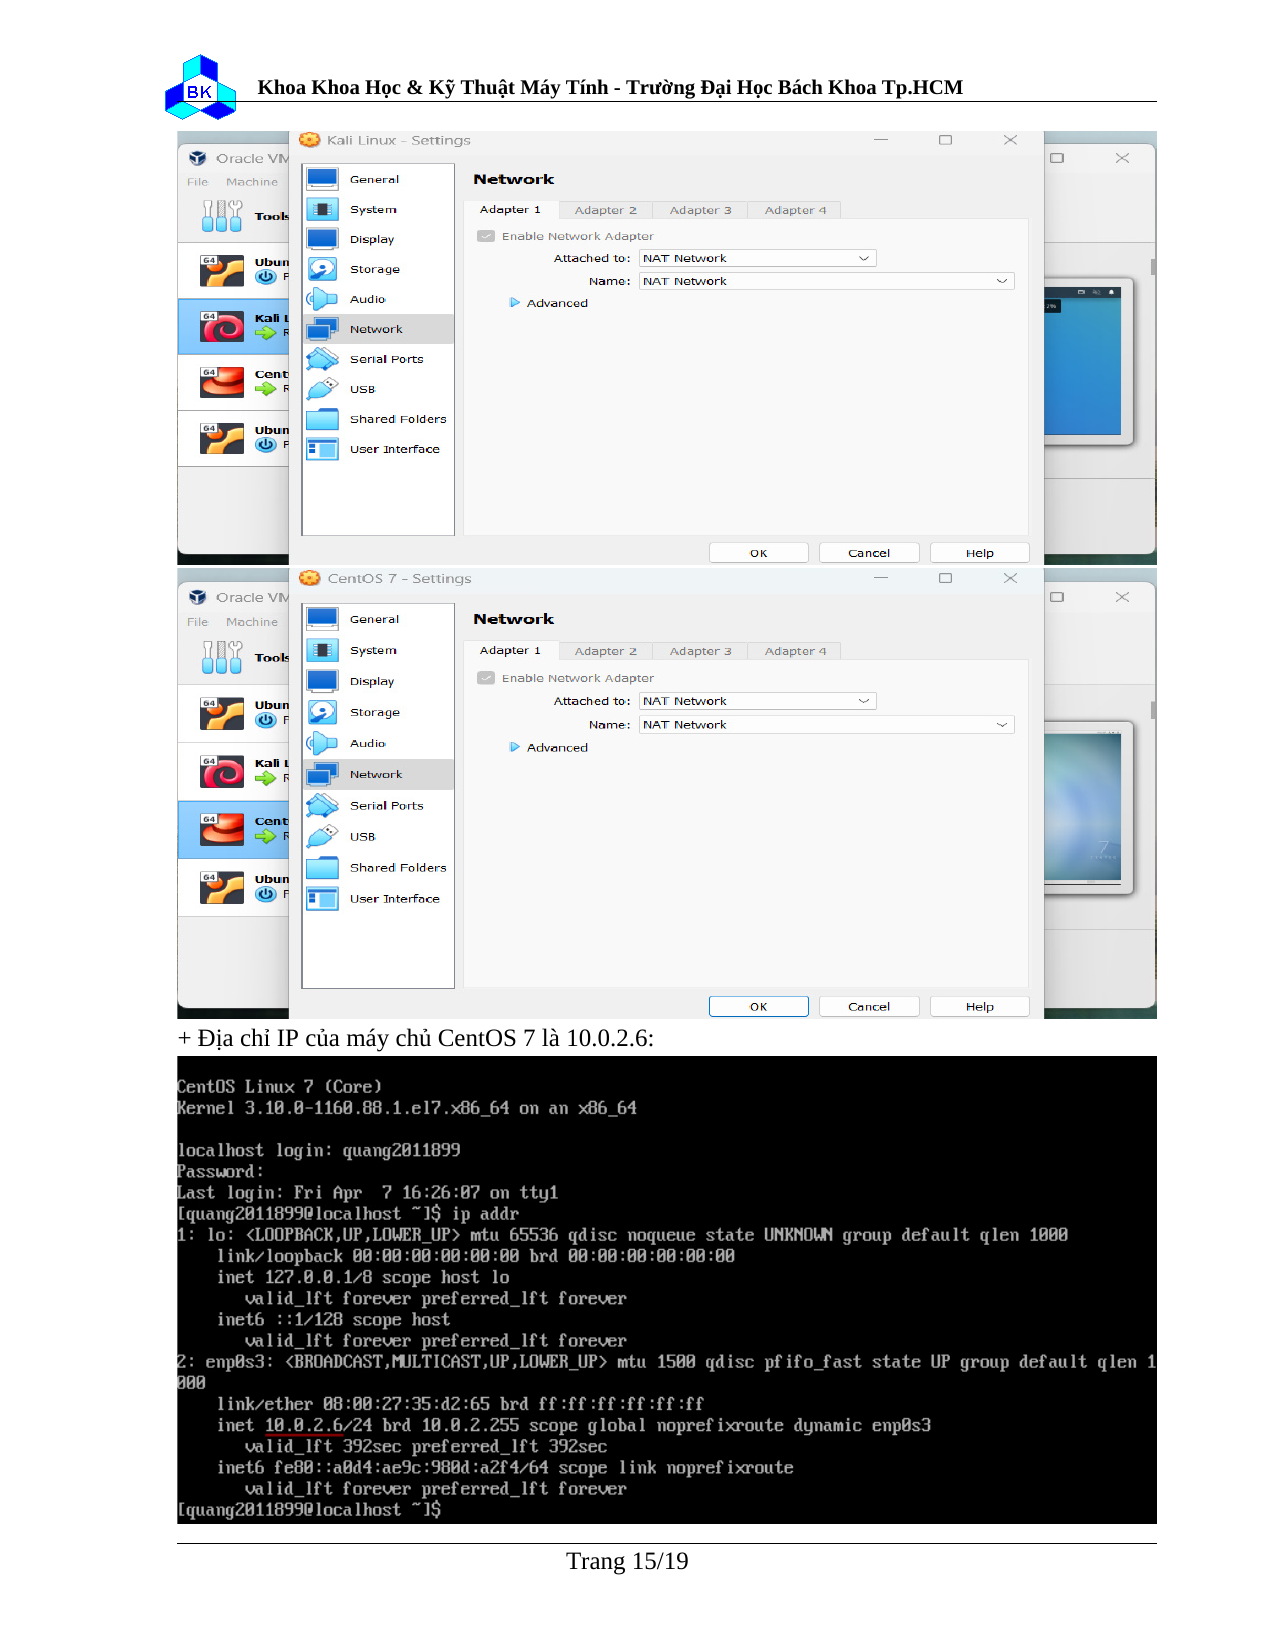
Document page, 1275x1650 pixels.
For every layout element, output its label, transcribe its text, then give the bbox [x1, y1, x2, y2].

picture [177, 568, 1157, 1019]
text + Địa chỉ IP của máy chủ CentOS 7 là 10.0.2.6: [177, 1023, 1157, 1052]
picture [177, 1056, 1157, 1524]
picture [158, 48, 1157, 565]
